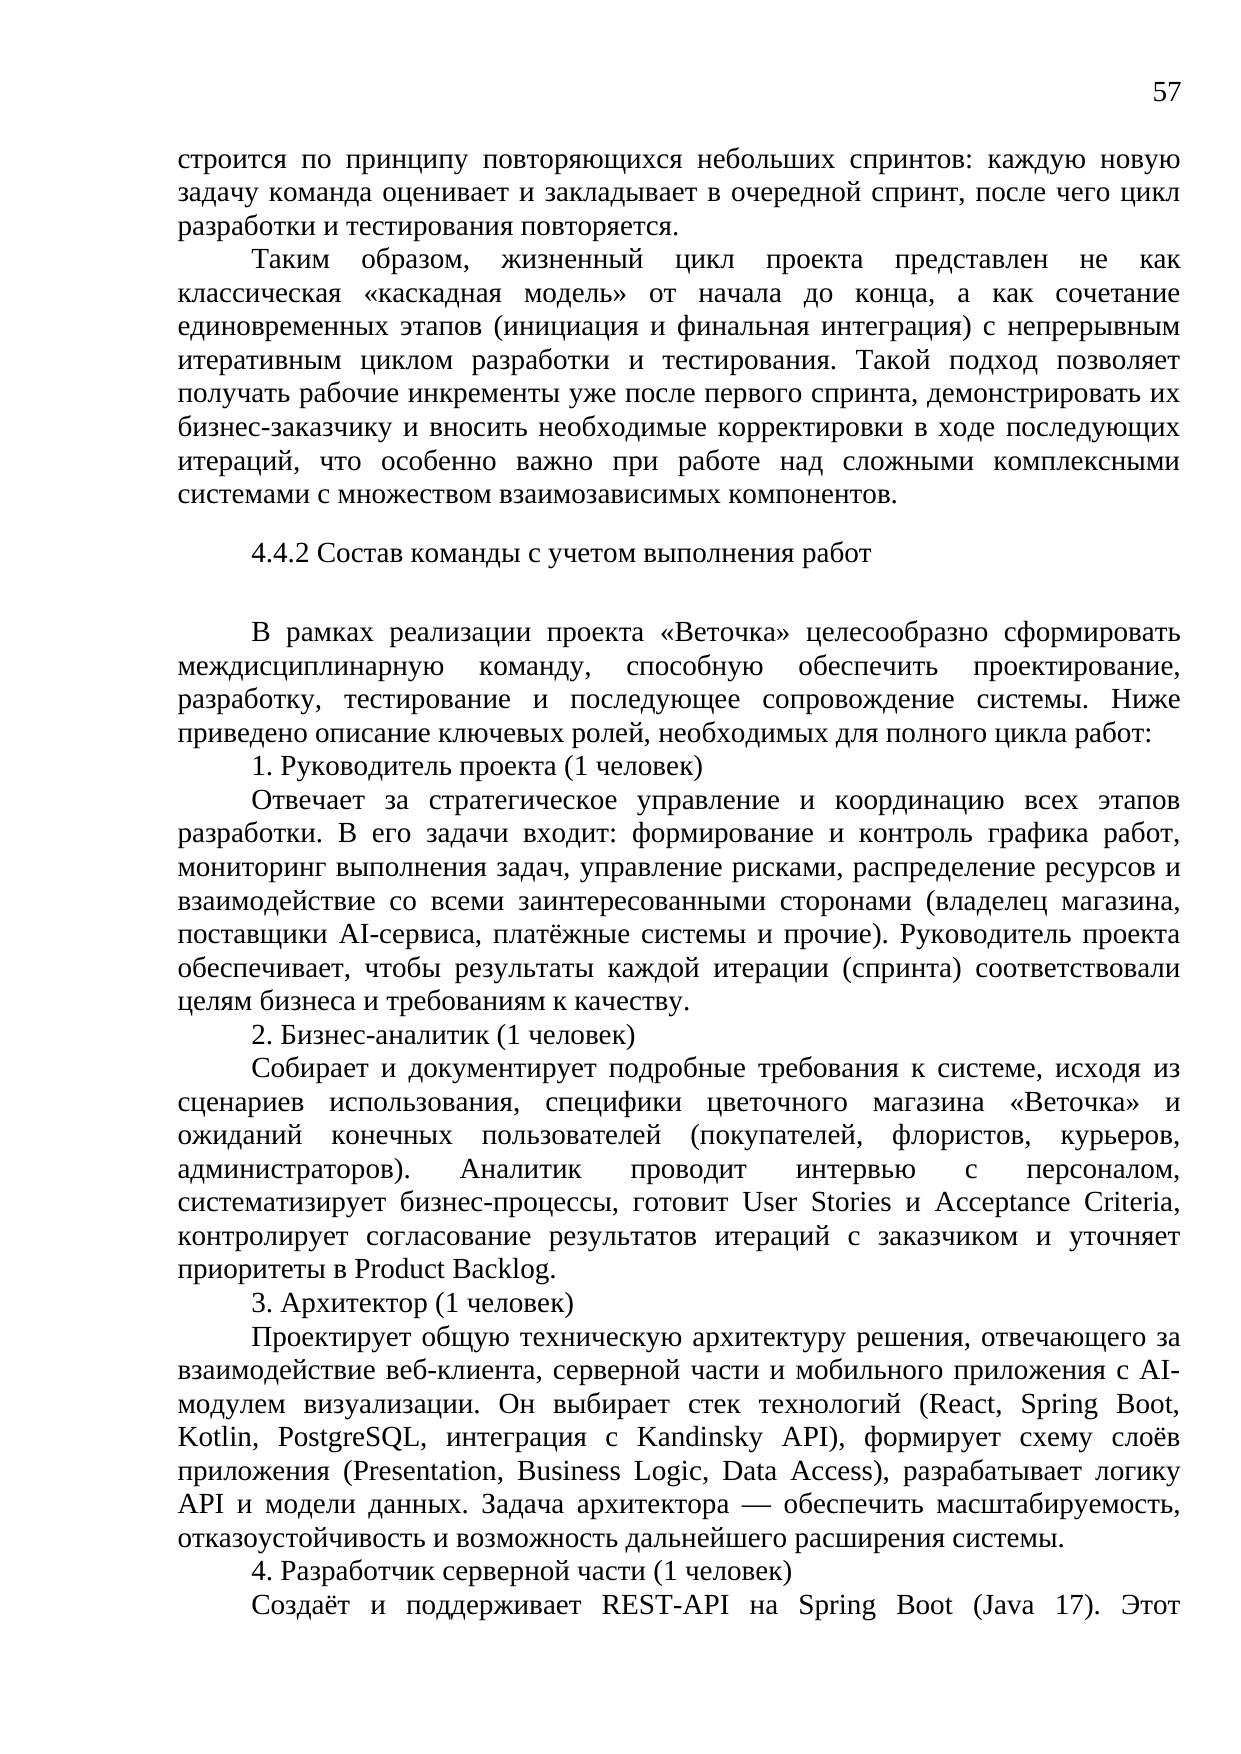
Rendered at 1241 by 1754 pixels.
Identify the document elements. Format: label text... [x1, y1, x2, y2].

text 1. Руководитель проекта (1 человек) [177, 748, 1181, 782]
text 3. Архитектор (1 человек) [177, 1285, 1181, 1319]
text 2. Бизнес-аналитик (1 человек) [177, 1017, 1181, 1050]
text 4. Разработчик серверной части (1 человек) [177, 1553, 1181, 1587]
text Проектирует общую техническую архитектуру решения, отвечающего за взаимодействие веб-клиента, серверной части и мобильного приложения с AI-модулем визуализации. Он выбирает стек технологий (React, Spring Boot, Kotlin, PostgreSQL, интеграция с Kandinsky API), формирует схему слоёв приложения (Presentation, Business Logic, Data Access), разрабатывает логику API и модели данных. Задача архитектора — обеспечить масштабируемость, отказоустойчивость и возможность дальнейшего расширения системы. [177, 1319, 1181, 1553]
text Собирает и документирует подробные требования к системе, исходя из сценариев использования, специфики цветочного магазина «Веточка» и ожиданий конечных пользователей (покупателей, флористов, курьеров, администраторов). Аналитик проводит интервью с персоналом, систематизирует бизнес-процессы, готовит User Stories и Acceptance Criteria, контролирует согласование результатов итераций с заказчиком и уточняет приоритеты в Product Backlog. [177, 1050, 1181, 1285]
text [177, 141, 1181, 241]
subtitle 4.4.2 Состав команды с учетом выполнения работ [251, 535, 1181, 568]
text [177, 1587, 1181, 1621]
text В рамках реализации проекта «Веточка» целесообразно сформировать междисциплинарную команду, способную обеспечить проектирование, разработку, тестирование и последующее сопровождение системы. Ниже приведено описание ключевых ролей, необходимых для полного цикла работ: [177, 614, 1181, 748]
text Отвечает за стратегическое управление и координацию всех этапов разработки. В его задачи входит: формирование и контроль графика работ, мониторинг выполнения задач, управление рисками, распределение ресурсов и взаимодействие со всеми заинтересованными сторонами (владелец магазина, поставщики AI-сервиса, платёжные системы и прочие). Руководитель проекта обеспечивает, чтобы результаты каждой итерации (спринта) соответствовали целям бизнеса и требованиям к качеству. [177, 782, 1181, 1017]
text Таким образом, жизненный цикл проекта представлен не как классическая «каскадная модель» от начала до конца, а как сочетание единовременных этапов (инициация и финальная интеграция) с непрерывным итеративным циклом разработки и тестирования. Такой подход позволяет получать рабочие инкременты уже после первого спринта, демонстрировать их бизнес-заказчику и вносить необходимые корректировки в ходе последующих итераций, что особенно важно при работе над сложными комплексными системами с множеством взаимозависимых компонентов. [177, 241, 1181, 510]
